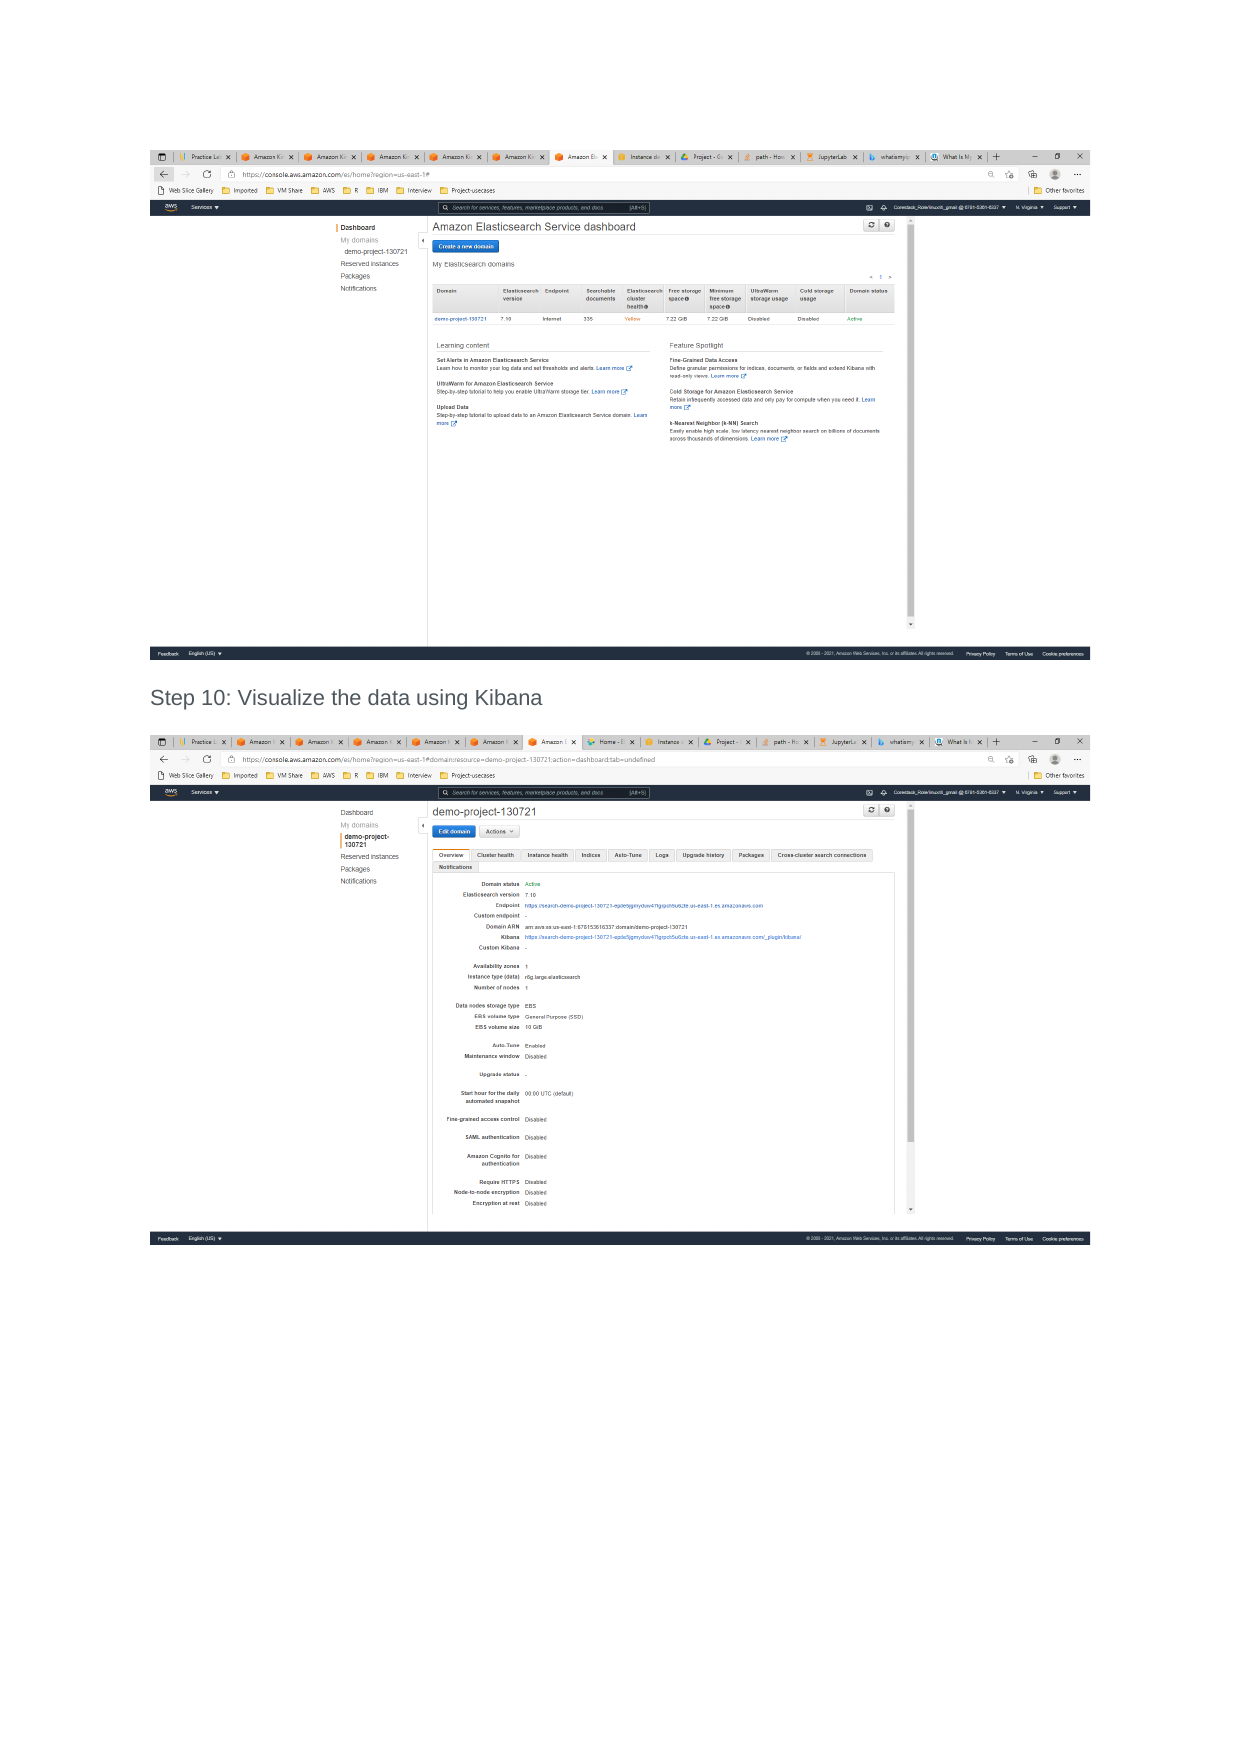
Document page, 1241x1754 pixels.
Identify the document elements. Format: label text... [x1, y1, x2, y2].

picture [150, 735, 1091, 1245]
picture [150, 150, 1091, 660]
text Step 10: Visualize the data using Kibana [150, 684, 1090, 710]
